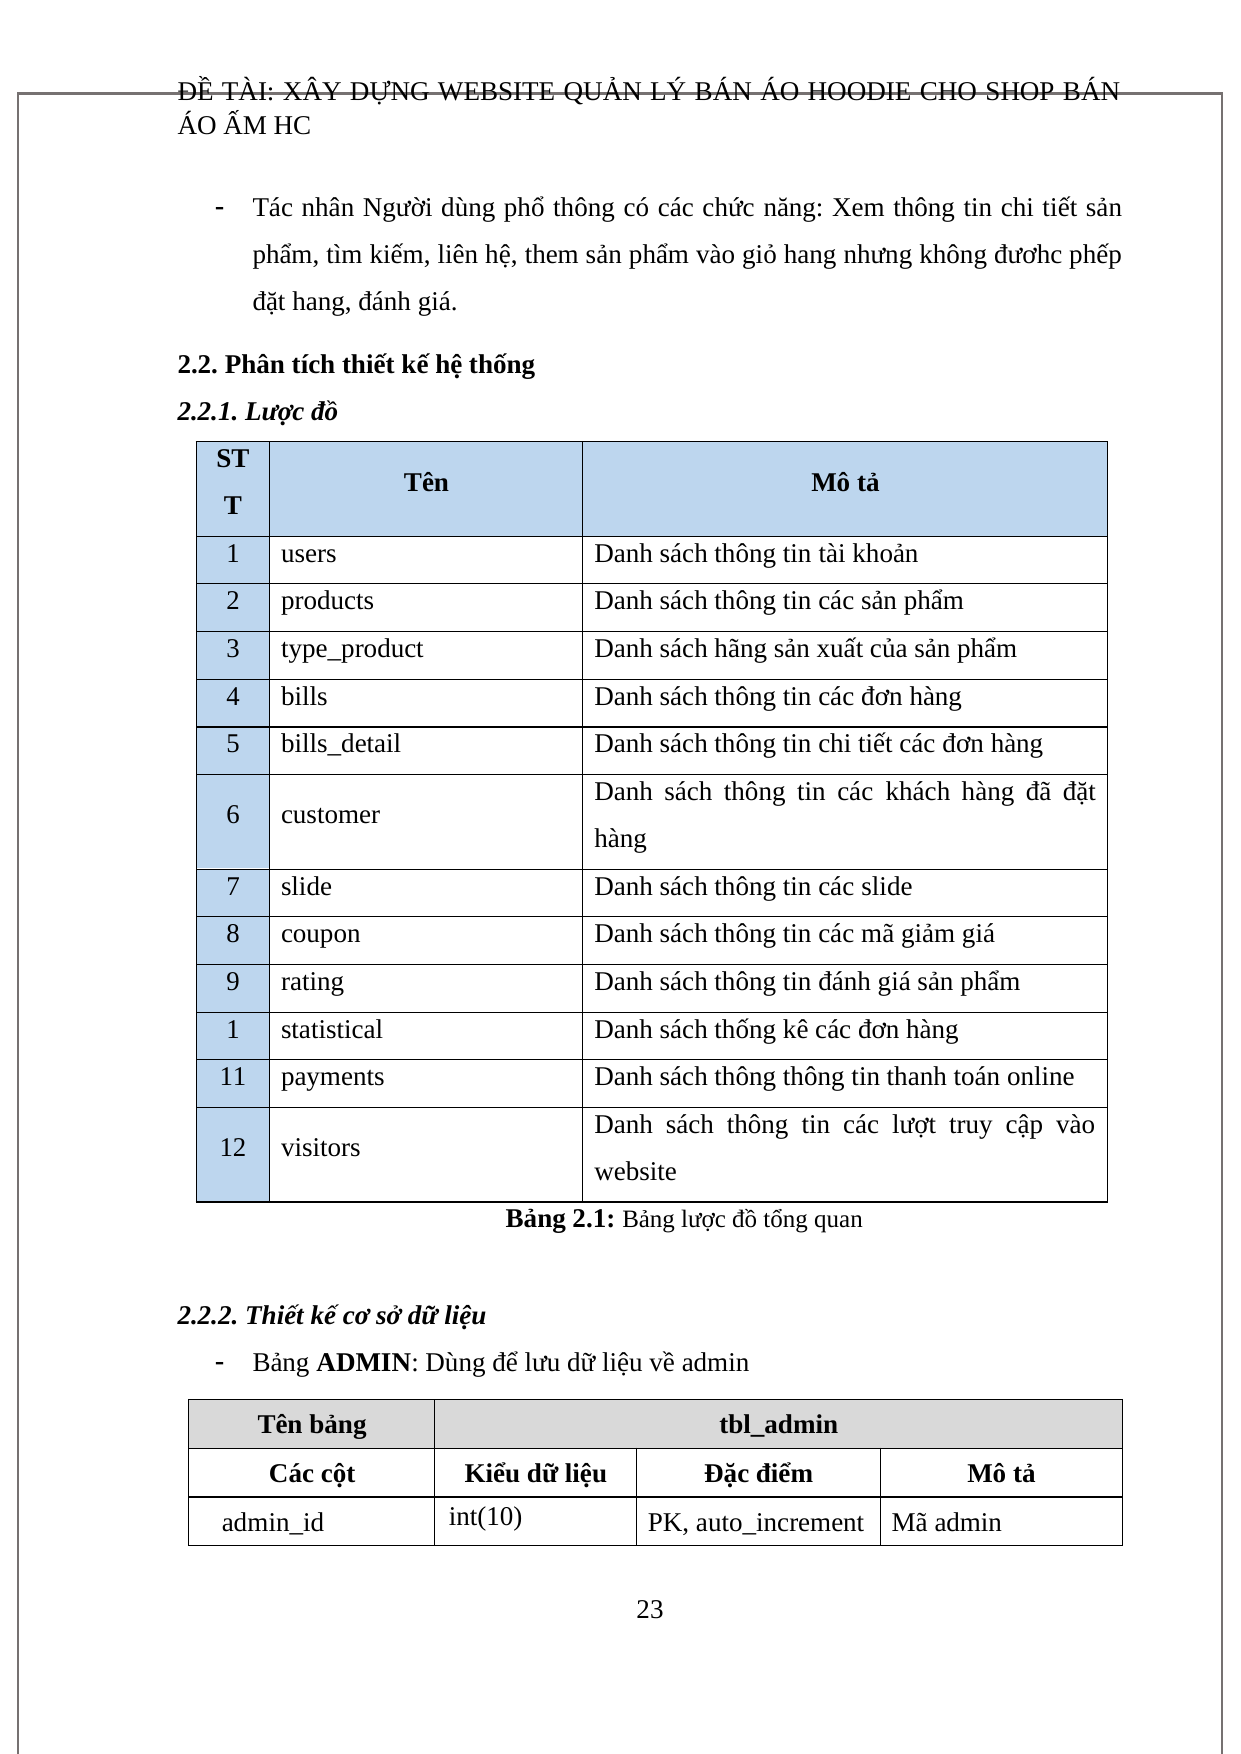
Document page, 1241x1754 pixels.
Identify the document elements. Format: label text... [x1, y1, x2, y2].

table_cell rating [270, 965, 582, 1012]
table_cell customer [270, 775, 582, 868]
table_cell 2 [197, 584, 269, 631]
table_cell 11 [197, 1060, 269, 1107]
table_cell type_product [270, 632, 582, 679]
table_cell Mô tả [881, 1449, 1122, 1496]
table_cell 4 [197, 680, 269, 726]
table_cell 3 [197, 632, 269, 679]
table_cell Danh sách thông tin các lượt truy cập vào website [583, 1108, 1107, 1201]
table_cell 1 [197, 1013, 269, 1059]
table_cell 9 [197, 965, 269, 1012]
table_cell bills [270, 680, 582, 726]
table_cell bills_detail [270, 728, 582, 774]
table_cell Danh sách thông tin các slide [583, 870, 1107, 916]
table_cell Danh sách thông tin các mã giảm giá [583, 917, 1107, 964]
table_cell Danh sách thông tin các đơn hàng [583, 680, 1107, 726]
table_cell 12 [197, 1108, 269, 1201]
text Thiết kế cơ sở dữ liệu [177, 1299, 1122, 1331]
table_cell Danh sách thông thông tin thanh toán online [583, 1060, 1107, 1107]
table_header Mô tả [583, 442, 1107, 536]
table_cell Danh sách thông tin các sản phẩm [583, 584, 1107, 631]
table_cell visitors [270, 1108, 582, 1201]
table_header tbl_admin [435, 1400, 1122, 1448]
list Bảng ADMIN: Dùng để lưu dữ liệu về admin [215, 1346, 1122, 1377]
table_cell Kiểu dữ liệu [435, 1449, 636, 1496]
text Lược đồ [177, 394, 1122, 426]
table_cell Danh sách hãng sản xuất của sản phẩm [583, 632, 1107, 679]
table_cell 5 [197, 728, 269, 774]
table_cell payments [270, 1060, 582, 1107]
table_header Tên [270, 442, 582, 536]
table_cell 7 [197, 870, 269, 916]
table_cell products [270, 584, 582, 631]
table_cell int(10) [435, 1498, 636, 1545]
table_cell statistical [270, 1013, 582, 1059]
text Phân tích thiết kế hệ thống [177, 348, 1122, 379]
table_header Tên bảng [189, 1400, 434, 1448]
table_cell 6 [197, 775, 269, 868]
table_cell Danh sách thông tin các khách hàng đã đặt hàng [583, 775, 1107, 868]
table_cell Danh sách thông tin tài khoản [583, 537, 1107, 583]
table_cell 1 [197, 537, 269, 583]
table_cell users [270, 537, 582, 583]
list Tác nhân Người dùng phổ thông có các chức năng: Xem thông tin chi tiết sản phẩm, tìm kiếm, liên hệ, them sản phẩm vào giỏ hang nhưng không đươhc phếp đặt hang, đánh giá. [215, 191, 1122, 316]
table_cell Đặc điểm [637, 1449, 880, 1496]
table_cell Danh sách thống kê các đơn hàng [583, 1013, 1107, 1059]
table_cell slide [270, 870, 582, 916]
table_cell Mã admin [881, 1498, 1122, 1545]
table_header STT [197, 442, 269, 536]
text Bảng lược đồ tổng quan [505, 1202, 1122, 1234]
table_cell coupon [270, 917, 582, 964]
table_cell admin_id [189, 1498, 434, 1545]
table_cell Các cột [189, 1449, 434, 1496]
table_cell 8 [197, 917, 269, 964]
table_cell Danh sách thông tin chi tiết các đơn hàng [583, 728, 1107, 774]
table_cell Danh sách thông tin đánh giá sản phẩm [583, 965, 1107, 1012]
table_cell PK, auto_increment [637, 1498, 880, 1545]
